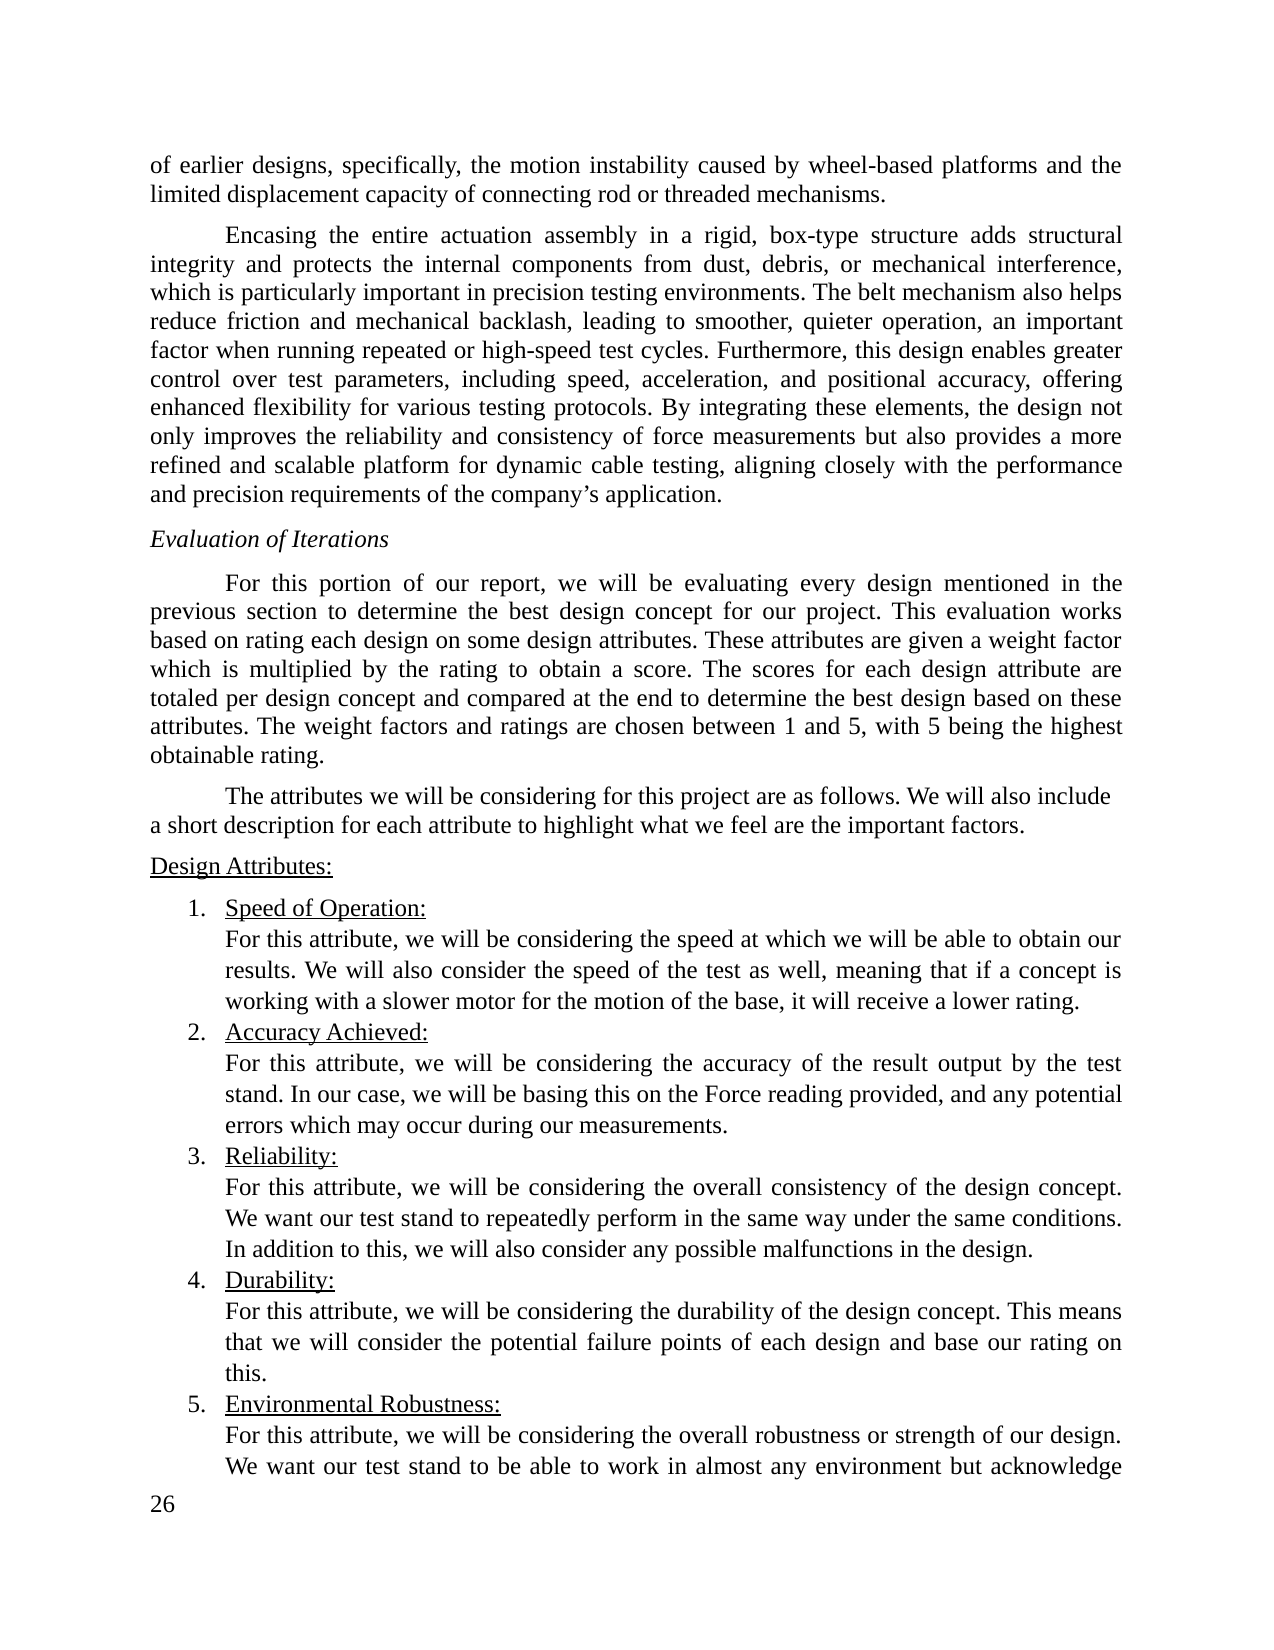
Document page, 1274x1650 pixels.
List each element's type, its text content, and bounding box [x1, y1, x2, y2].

list For this attribute, we will be considering the speed at which we will be able to obtain our results. We will also consider the speed of the test as well, meaning that if a concept is working with a slower motor for the motion of the base, it will receive a lower rating. [225, 924, 1123, 1014]
list Environmental Robustness: [187, 1389, 1123, 1418]
text Design Attributes: [150, 851, 1123, 880]
subtitle Evaluation of Iterations [150, 524, 1123, 553]
text For this portion of our report, we will be evaluating every design mentioned in the previous section to determine the best design concept for our project. This evaluation works based on rating each design on some design attributes. These attributes are given a weight factor which is multiplied by the rating to obtain a score. The scores for each design attribute are totaled per design concept and compared at the end to determine the best design based on these attributes. The weight factors and ratings are chosen between 1 and 5, with 5 being the highest obtainable rating. [150, 568, 1123, 769]
list Speed of Operation: [187, 893, 1123, 921]
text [150, 150, 1123, 207]
text Encasing the entire actuation assembly in a rigid, box-type structure adds structural integrity and protects the internal components from dust, debris, or mechanical interference, which is particularly important in precision testing environments. The belt mechanism also helps reduce friction and mechanical backlash, leading to smoother, quieter operation, an important factor when running repeated or high-speed test cycles. Furthermore, this design enables greater control over test parameters, including speed, acceleration, and positional accuracy, offering enhanced flexibility for various testing protocols. By integrating these elements, the design not only improves the reliability and consistency of force measurements but also provides a more refined and scalable platform for dynamic cable testing, aligning closely with the performance and precision requirements of the company’s application. [150, 220, 1123, 507]
list Accuracy Achieved: [187, 1017, 1123, 1046]
list Durability: For this attribute, we will be considering the durability of the design concept. This means that we will consider the potential failure points of each design and base our rating on this. [187, 1265, 1123, 1387]
list For this attribute, we will be considering the accuracy of the result output by the test stand. In our case, we will be basing this on the Force reading provided, and any potential errors which may occur during our measurements. [225, 1048, 1123, 1139]
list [225, 1420, 1123, 1480]
text The attributes we will be considering for this project are as follows. We will also include a short description for each attribute to highlight what we feel are the important factors. [150, 781, 1123, 839]
list Reliability: For this attribute, we will be considering the overall consistency of the design concept. We want our test stand to repeatedly perform in the same way under the same conditions. In addition to this, we will also consider any possible malfunctions in the design. [187, 1141, 1123, 1263]
